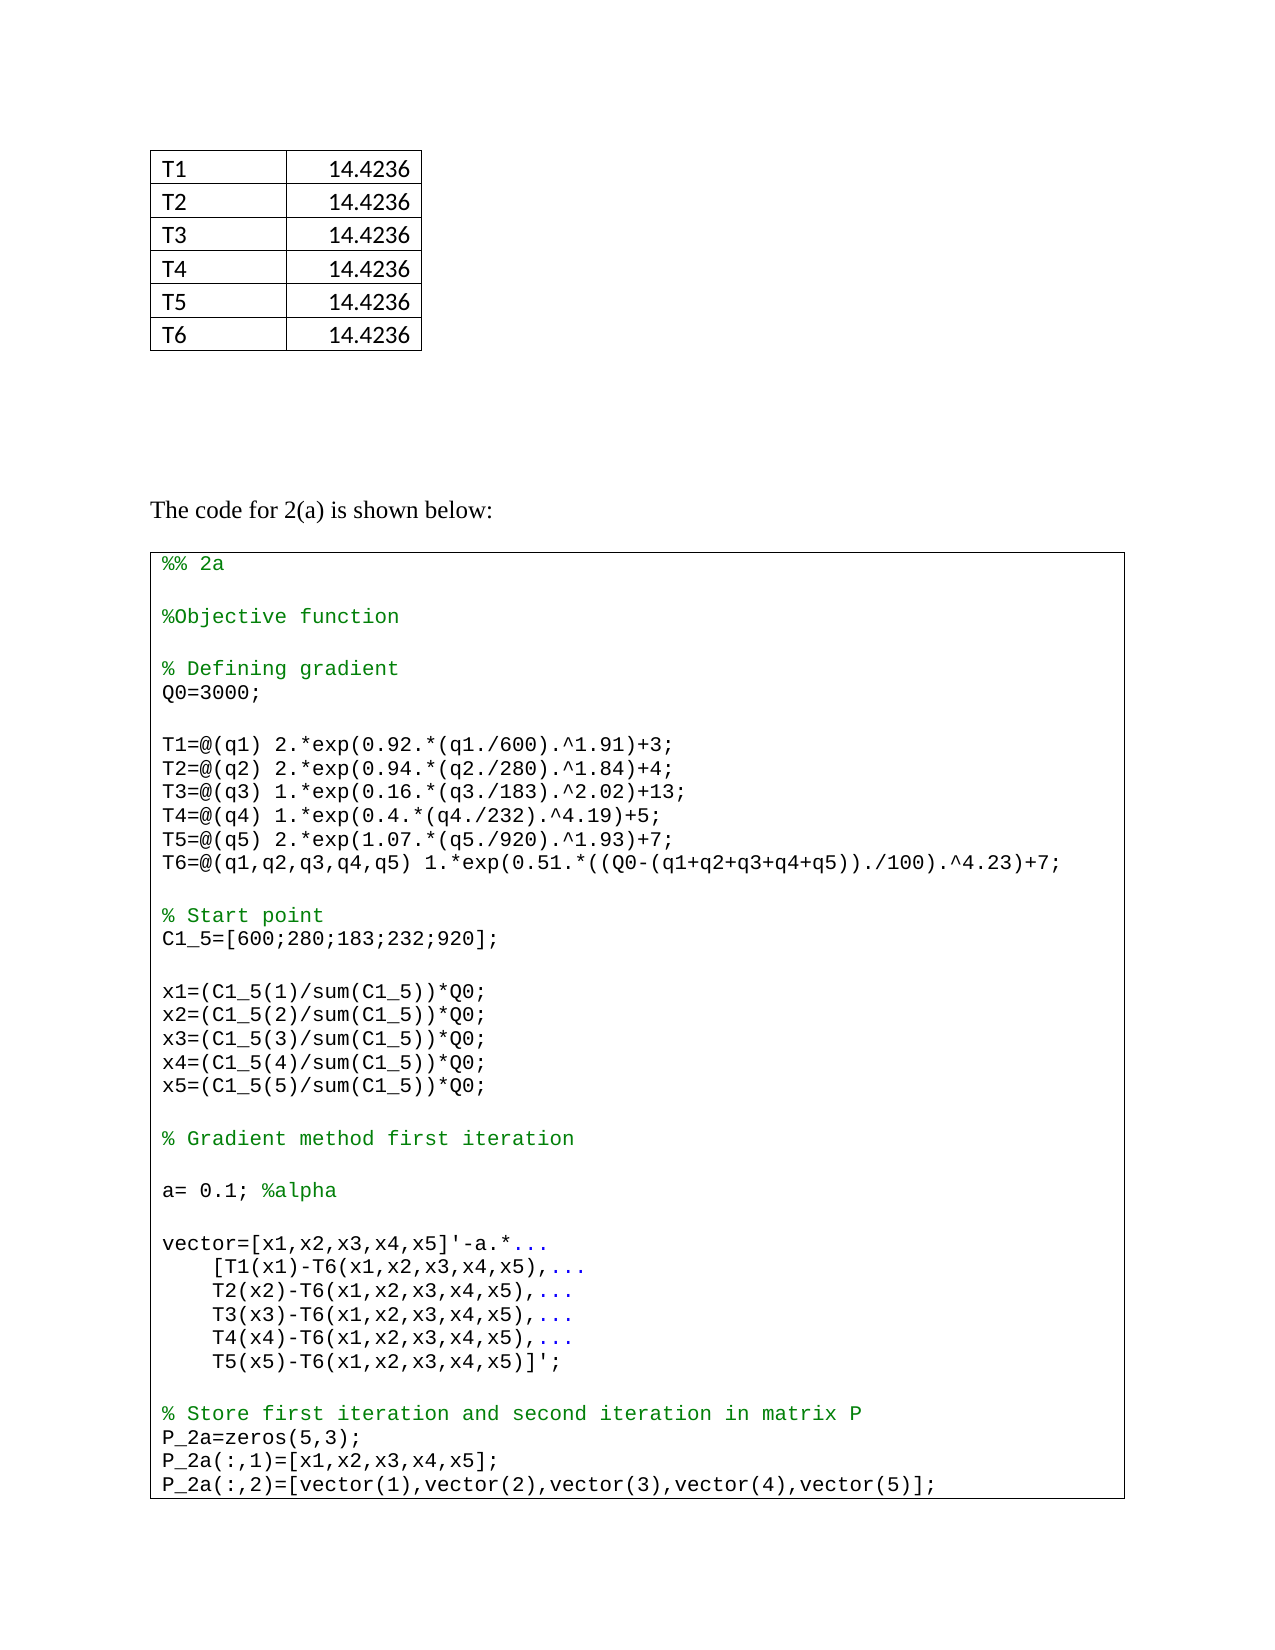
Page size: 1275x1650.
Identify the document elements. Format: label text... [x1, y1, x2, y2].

table_cell 14.4236 [287, 318, 421, 350]
table_cell T2 [151, 184, 286, 217]
table_cell T1 [151, 151, 286, 183]
table_cell 14.4236 [287, 184, 421, 217]
table_cell T4 [151, 251, 286, 283]
table_cell T6 [151, 318, 286, 350]
text The code for 2(a) is shown below: [150, 495, 1125, 523]
table_cell 14.4236 [287, 284, 421, 317]
table_cell T5 [151, 284, 286, 317]
table_cell 14.4236 [287, 218, 421, 250]
table_cell T3 [151, 218, 286, 250]
table_cell 14.4236 [287, 251, 421, 283]
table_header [151, 553, 1124, 1498]
table_cell 14.4236 [287, 151, 421, 183]
